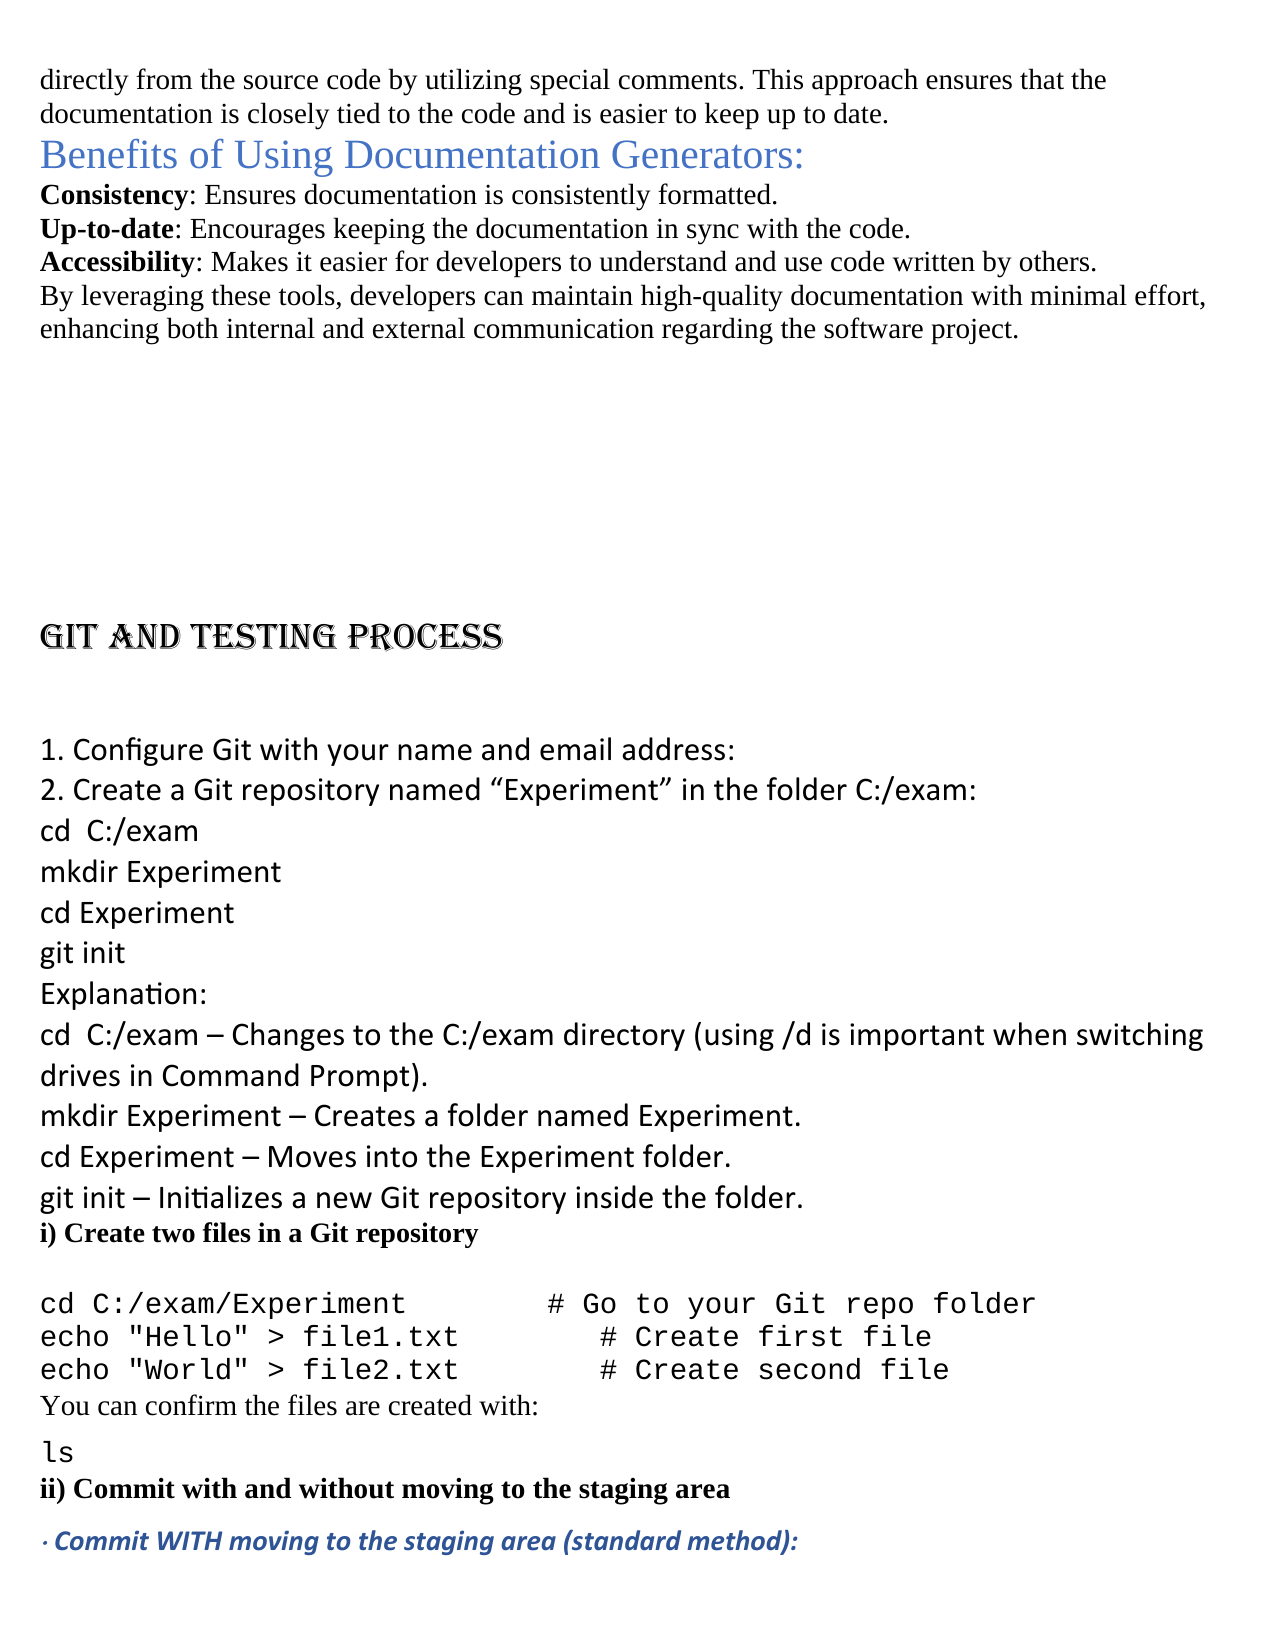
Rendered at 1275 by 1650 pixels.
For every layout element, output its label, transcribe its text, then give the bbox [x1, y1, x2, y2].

text 1. Configure Git with your name and email address: [39, 728, 1254, 768]
text Accessibility: Makes it easier for developers to understand and use code written by others. [39, 244, 1254, 278]
text cd Experiment [39, 891, 1254, 931]
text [39, 62, 1254, 129]
text Up-to-date: Encourages keeping the documentation in sync with the code. [39, 211, 1254, 244]
text By leveraging these tools, developers can maintain high-quality documentation with minimal effort, enhancing both internal and external communication regarding the software project. [39, 278, 1254, 345]
text cd C:/exam/Experiment # Go to your Git repo folder [39, 1289, 1254, 1322]
text mkdir Experiment [39, 850, 1254, 891]
text echo "Hello" > file1.txt # Create first file [39, 1322, 1254, 1355]
subtitle 🔹 Commit WITH moving to the staging area (standard method): [39, 1522, 1254, 1557]
text cd C:/exam [39, 809, 1254, 850]
text Consistency: Ensures documentation is consistently formatted. [39, 177, 1254, 211]
subtitle i) Create two files in a Git repository [39, 1216, 1254, 1249]
subtitle ii) Commit with and without moving to the staging area [39, 1471, 1254, 1505]
text You can confirm the files are created with: [39, 1388, 1254, 1422]
text cd C:/exam – Changes to the C:/exam directory (using /d is important when switching drives in Command Prompt). [39, 1013, 1254, 1094]
text ls [39, 1438, 1254, 1471]
text git init [39, 931, 1254, 972]
text git init – Initializes a new Git repository inside the folder. [39, 1176, 1254, 1216]
text 2. Create a Git repository named “Experiment” in the folder C:/exam: [39, 768, 1254, 809]
text Git and testing process [39, 608, 1254, 657]
text mkdir Experiment – Creates a folder named Experiment. [39, 1094, 1254, 1135]
text Benefits of Using Documentation Generators: [39, 129, 1254, 177]
text Explanation: [39, 972, 1254, 1013]
text echo "World" > file2.txt # Create second file [39, 1355, 1254, 1388]
text cd Experiment – Moves into the Experiment folder. [39, 1135, 1254, 1176]
